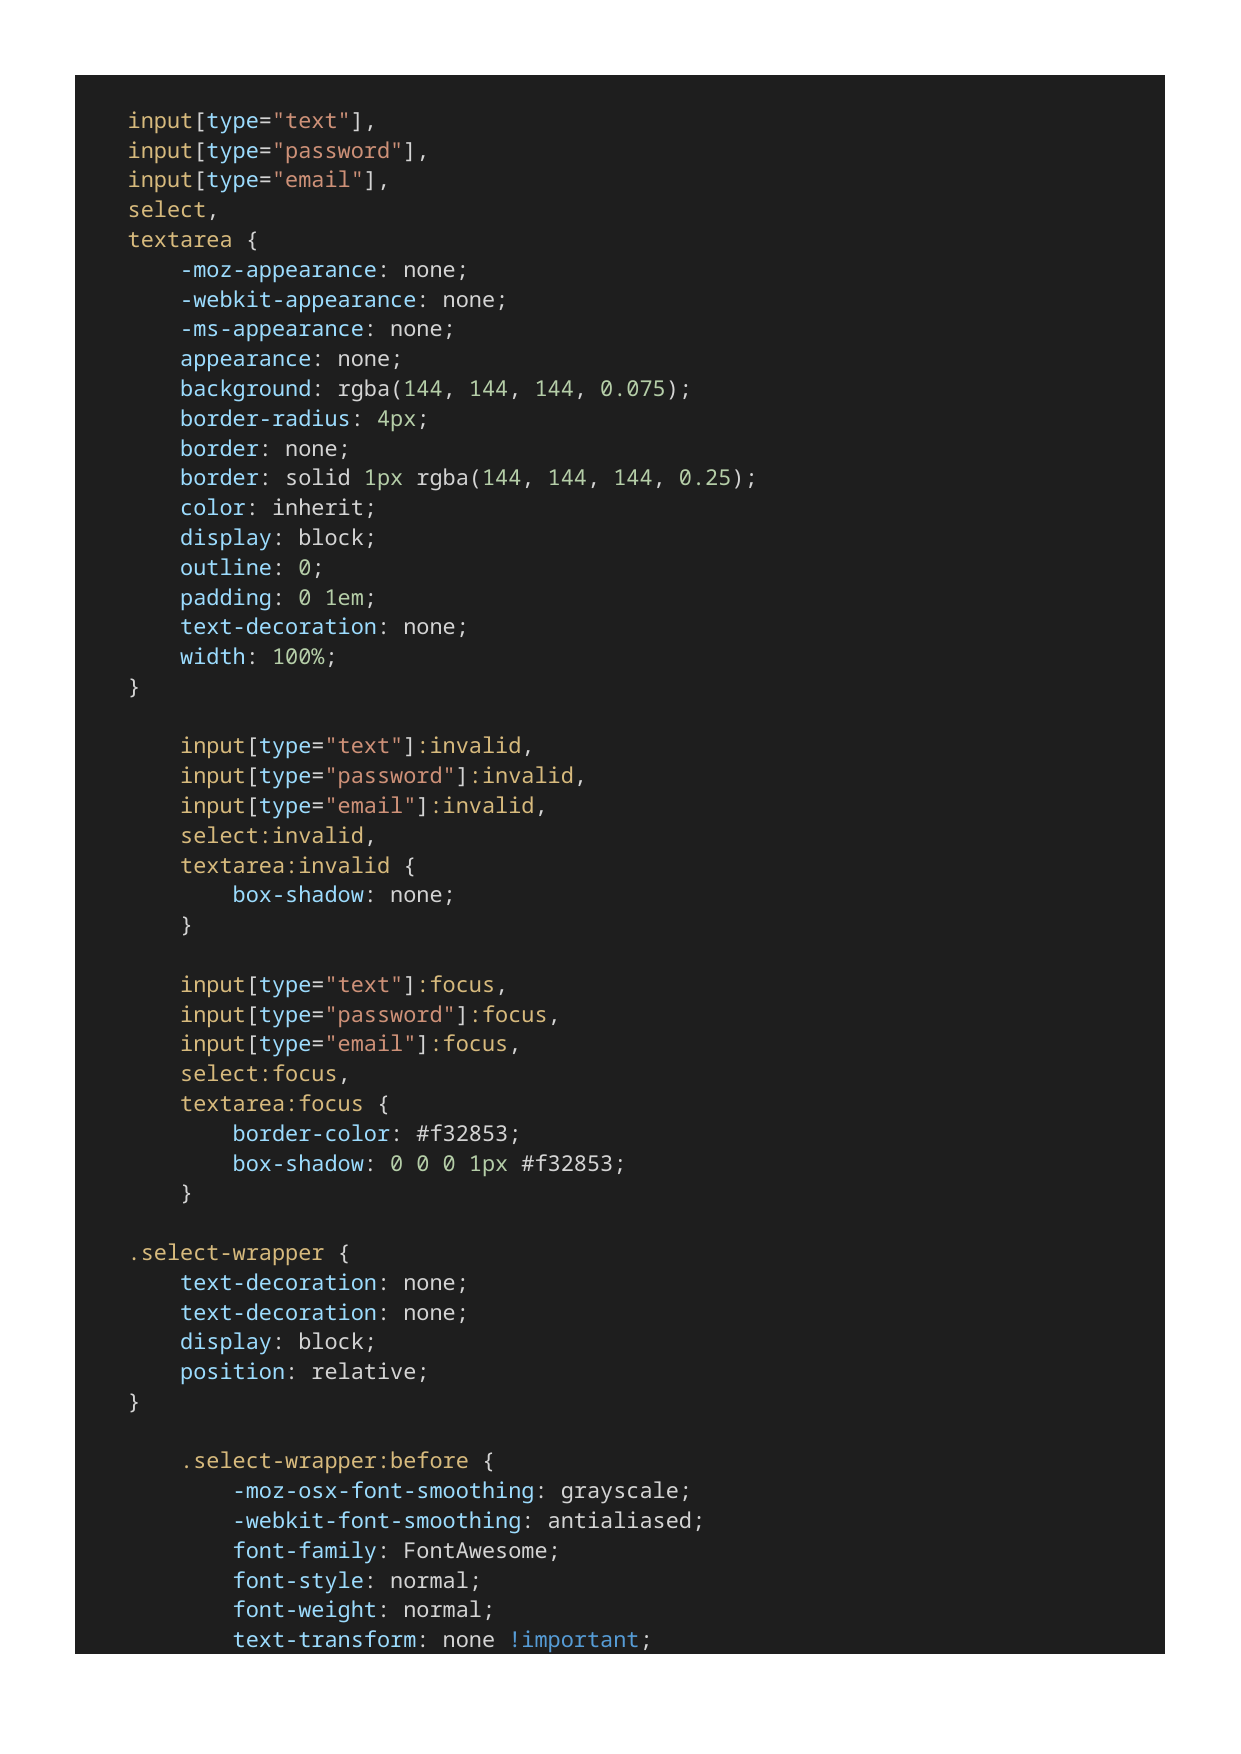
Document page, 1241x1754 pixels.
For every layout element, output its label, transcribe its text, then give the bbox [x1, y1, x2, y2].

text input[type="password"], [75, 134, 1165, 164]
text select, [75, 194, 1165, 224]
text textarea { [75, 224, 1165, 254]
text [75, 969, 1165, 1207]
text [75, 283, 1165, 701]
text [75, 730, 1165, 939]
text input[type="text"], [75, 105, 1165, 134]
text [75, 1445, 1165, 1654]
text input[type="email"], [75, 164, 1165, 194]
text -moz-appearance: none; [75, 254, 1165, 283]
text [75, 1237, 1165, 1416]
